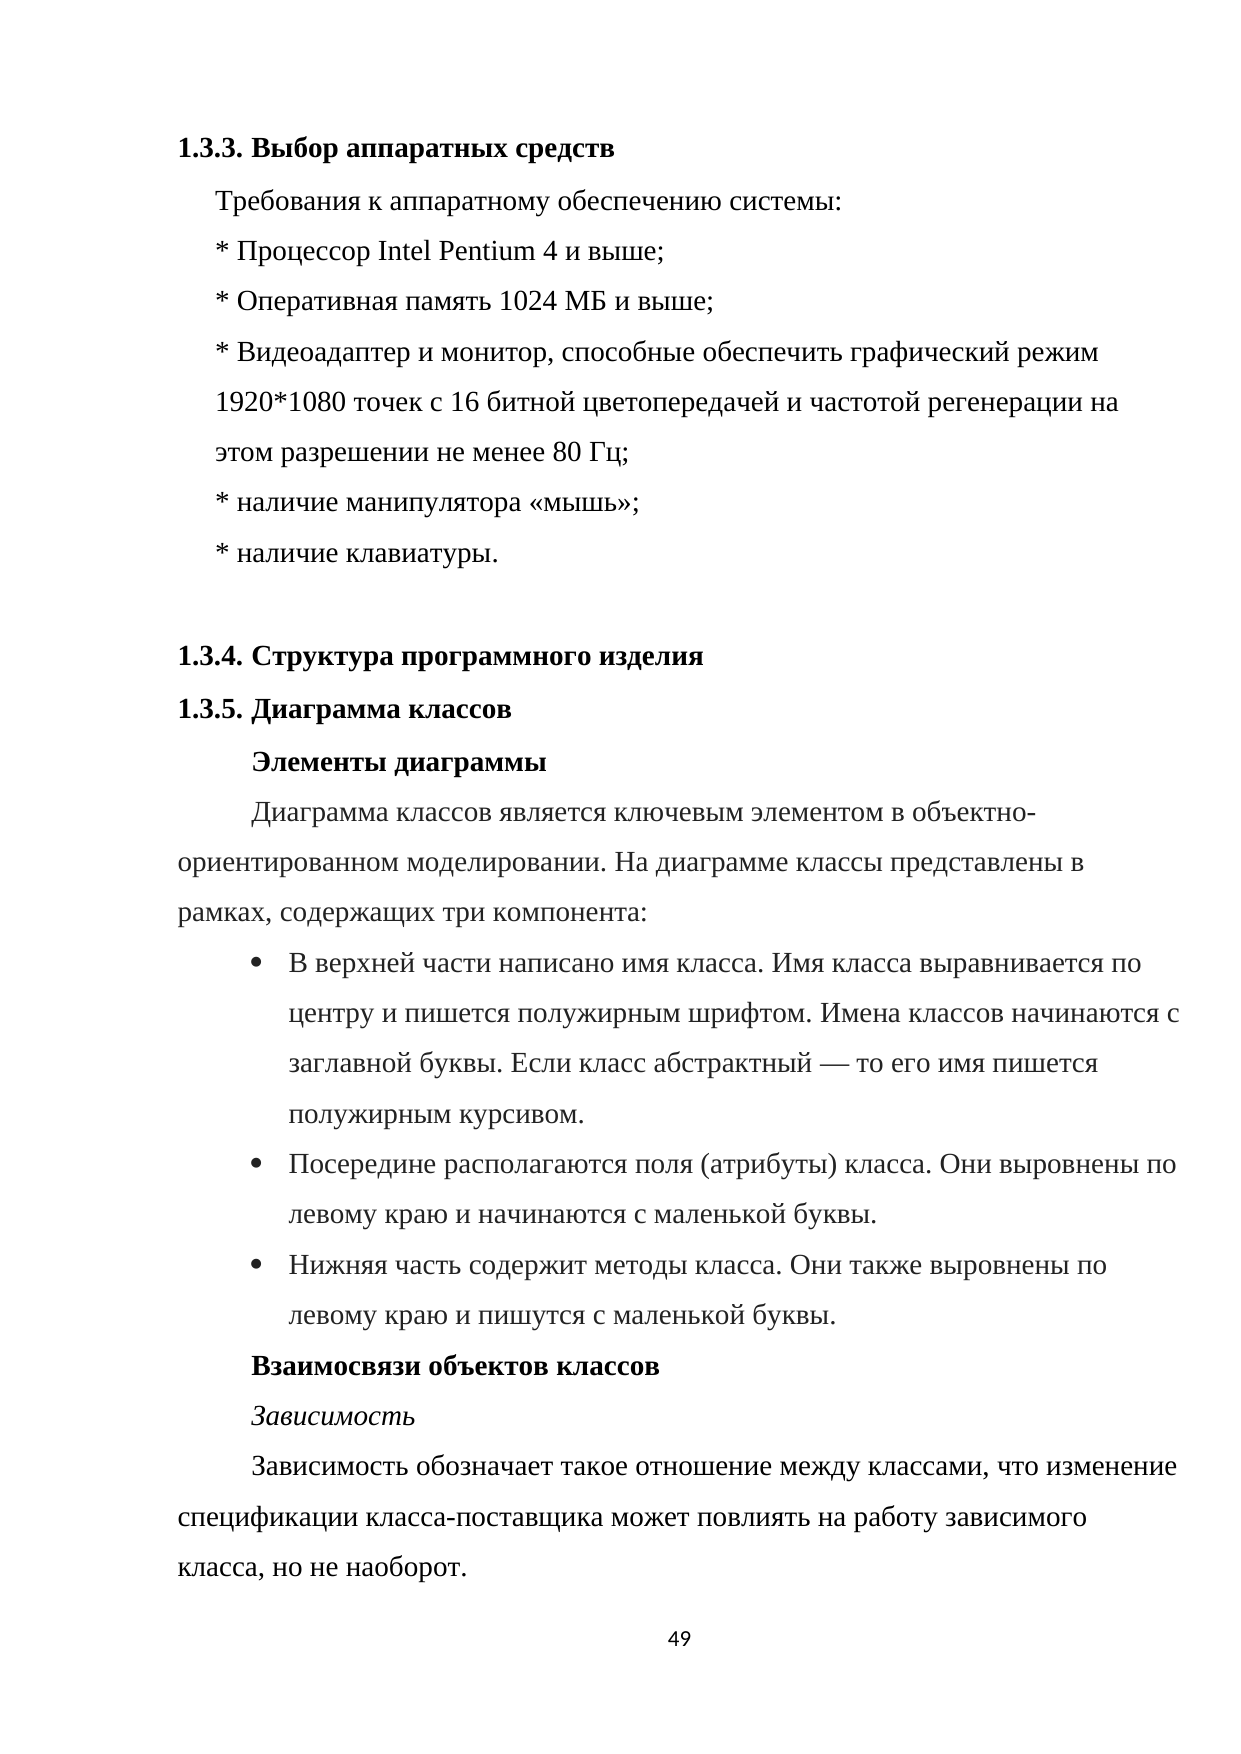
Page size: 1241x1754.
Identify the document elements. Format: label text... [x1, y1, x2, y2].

text Выбор аппаратных средств [177, 130, 1181, 163]
text Диаграмма классов [177, 691, 1181, 724]
text Структура программного изделия [177, 638, 1181, 672]
text * Процессор Intel Pentium 4 и выше; [215, 233, 1181, 267]
list В верхней части написано имя класса. Имя класса выравнивается по центру и пишется полужирным шрифтом. Имена классов начинаются с заглавной буквы. Если класс абстрактный — то его имя пишется полужирным курсивом. [251, 945, 1181, 1129]
list Нижняя часть содержит методы класса. Они также выровнены по левому краю и пишутся с маленькой буквы. [251, 1247, 1181, 1331]
text Зависимость обозначает такое отношение между классами, что изменение спецификации класса-поставщика может повлиять на работу зависимого класса, но не наоборот. [177, 1448, 1181, 1582]
text Зависимость [177, 1398, 1181, 1432]
text Элементы диаграммы [177, 744, 1181, 777]
text * Видеоадаптер и монитор, способные обеспечить графический режим 1920*1080 точек с 16 битной цветопередачей и частотой регенерации на этом разрешении не менее 80 Гц; [215, 334, 1181, 468]
text * наличие манипулятора «мышь»; [215, 484, 1181, 518]
text Диаграмма классов является ключевым элементом в объектно-ориентированном моделировании. На диаграмме классы представлены в рамках, содержащих три компонента: [177, 794, 1181, 928]
text * наличие клавиатуры. [215, 535, 1181, 568]
text Взаимосвязи объектов классов [177, 1348, 1181, 1381]
list Посередине располагаются поля (атрибуты) класса. Они выровнены по левому краю и начинаются с маленькой буквы. [251, 1146, 1181, 1230]
text Требования к аппаратному обеспечению системы: [215, 183, 1181, 216]
text * Оперативная память 1024 МБ и выше; [215, 283, 1181, 317]
